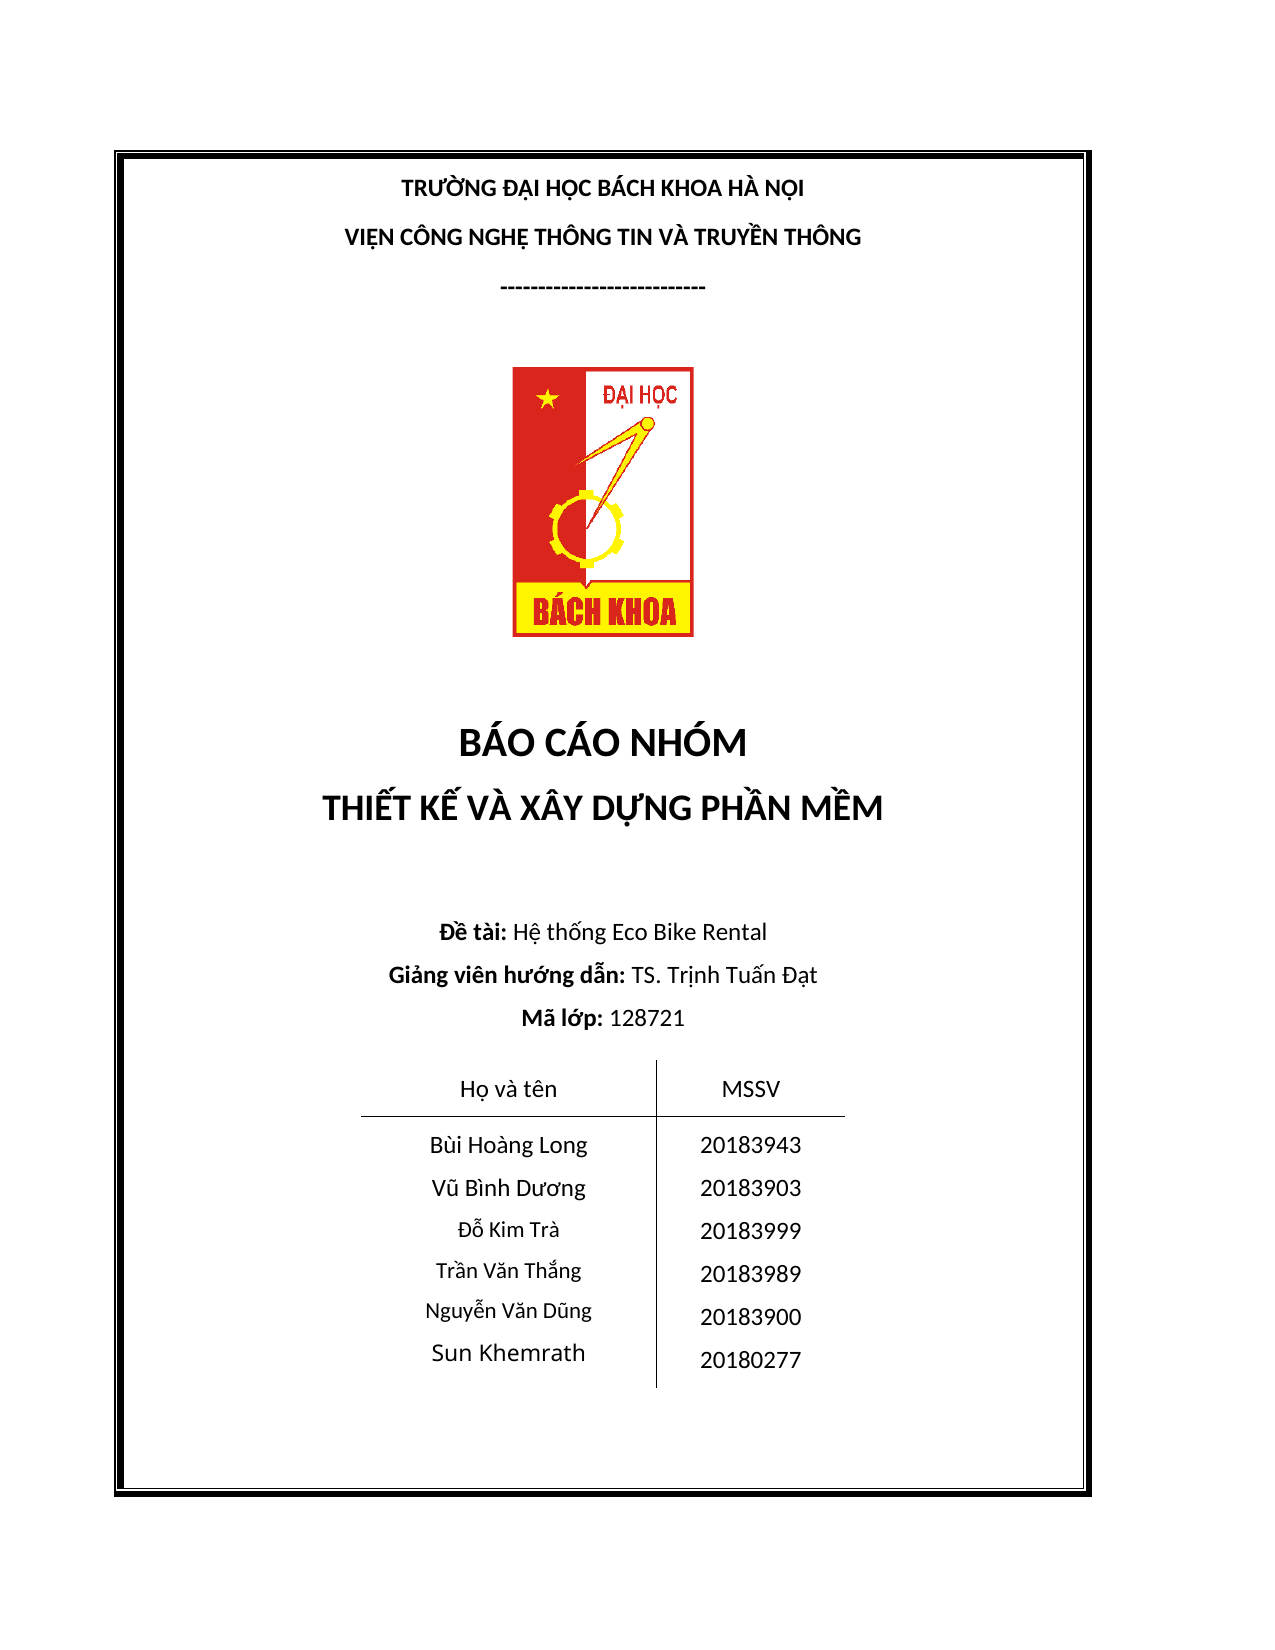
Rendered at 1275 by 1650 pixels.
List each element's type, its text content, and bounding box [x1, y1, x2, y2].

picture [512, 367, 694, 637]
table_header TRƯỜNG ĐẠI HỌC BÁCH KHOA HÀ NỘI VIỆN CÔNG NGHỆ THÔNG TIN VÀ TRUYỀN THÔNG --------------------------- BÁO CÁO NHÓM THIẾT KẾ VÀ XÂY DỰNG PHẦN MỀM Đề tài: Hệ thống Eco Bike Rental Giảng viên hướng dẫn: TS. Trịnh Tuấn Đạt Mã lớp: 128721 [124, 159, 1083, 1487]
